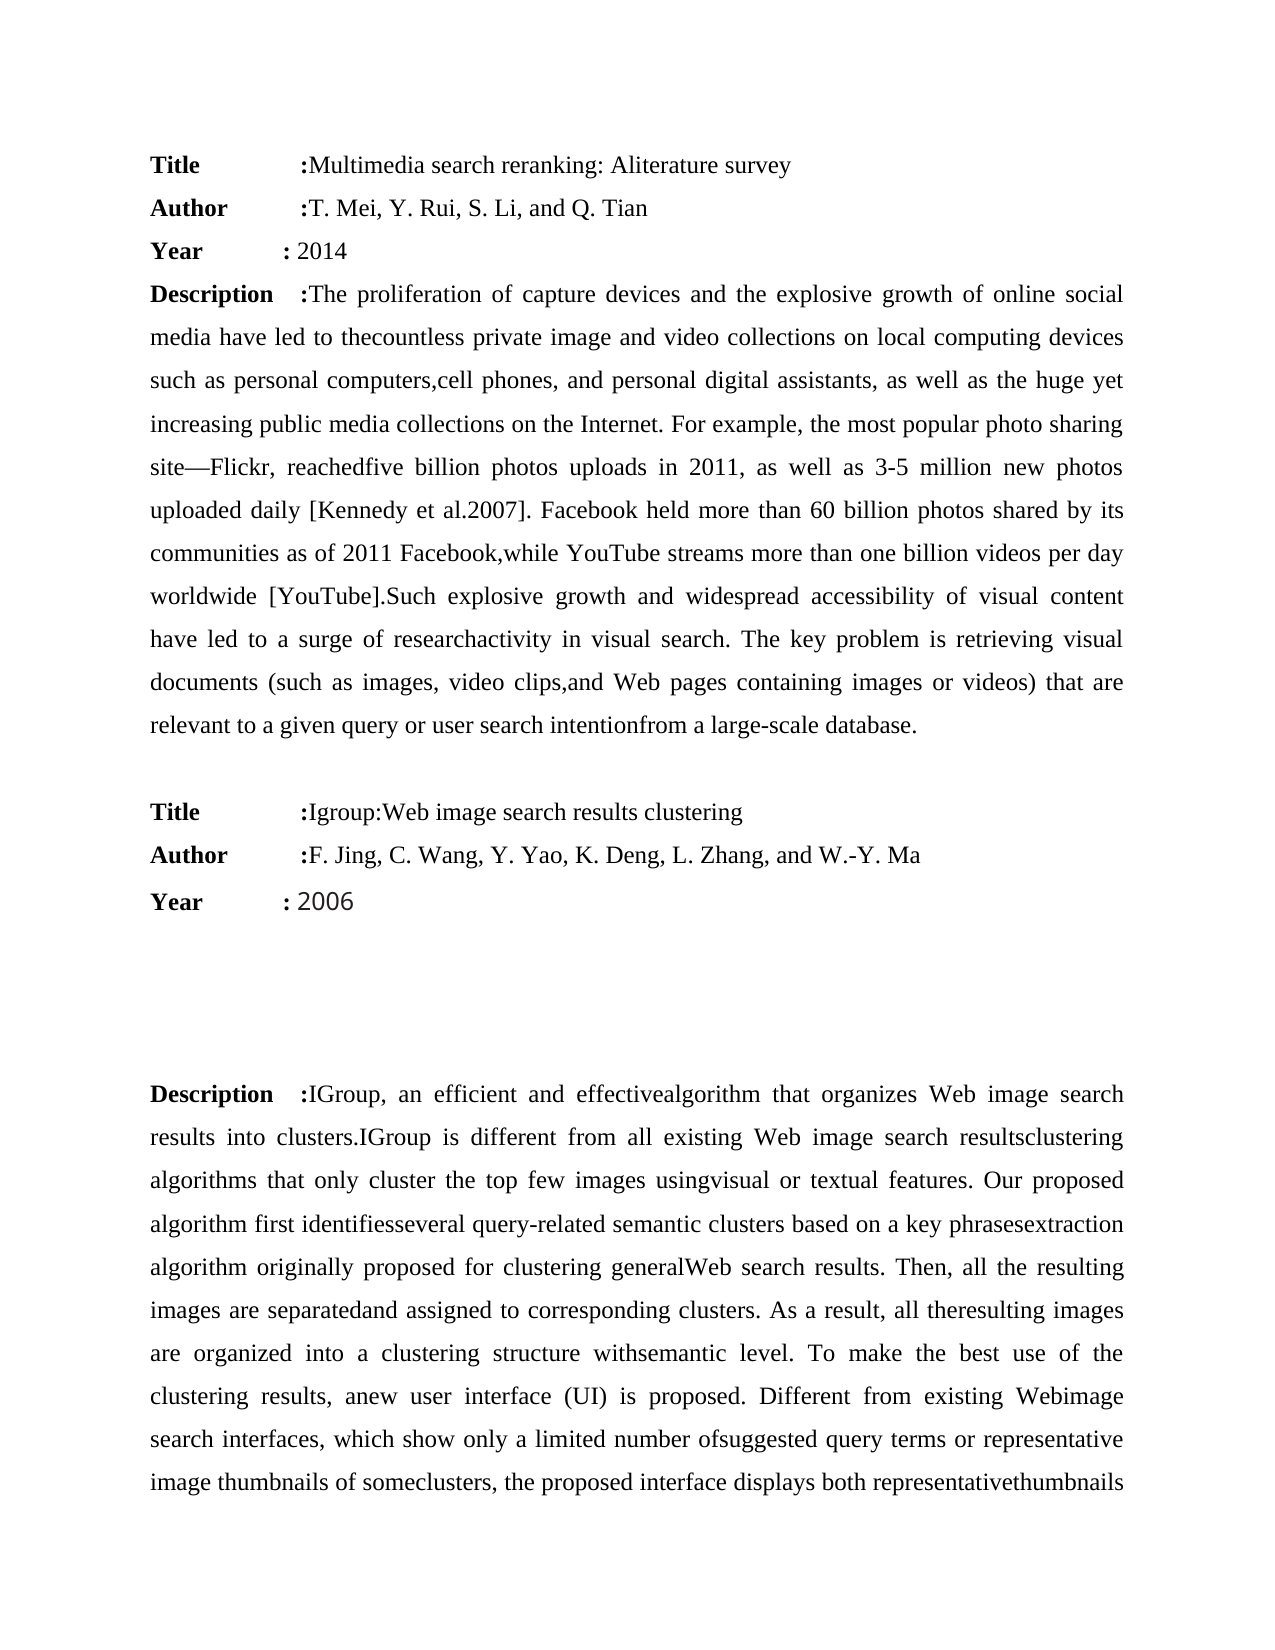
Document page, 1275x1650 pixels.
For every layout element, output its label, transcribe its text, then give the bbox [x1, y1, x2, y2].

text Author :T. Mei, Y. Rui, S. Li, and Q. Tian [150, 193, 1125, 222]
text Description :The proliferation of capture devices and the explosive growth of online social media have led to thecountless private image and video collections on local computing devices such as personal computers,cell phones, and personal digital assistants, as well as the huge yet increasing public media collections on the Internet. For example, the most popular photo sharing site—Flickr, reachedfive billion photos uploads in 2011, as well as 3-5 million new photos uploaded daily [Kennedy et al.2007]. Facebook held more than 60 billion photos shared by its communities as of 2011 Facebook,while YouTube streams more than one billion videos per day worldwide [YouTube].Such explosive growth and widespread accessibility of visual content have led to a surge of researchactivity in visual search. The key problem is retrieving visual documents (such as images, video clips,and Web pages containing images or videos) that are relevant to a given query or user search intentionfrom a large-scale database. [150, 279, 1125, 739]
text Year : 2014 [150, 236, 1125, 265]
text Year : 2006 [150, 883, 1125, 917]
text Title :Multimedia search reranking: Aliterature survey [150, 150, 1125, 179]
text Title :Igroup:Web image search results clustering [150, 797, 1125, 826]
text Author :F. Jing, C. Wang, Y. Yao, K. Deng, L. Zhang, and W.-Y. Ma [150, 840, 1125, 869]
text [150, 1079, 1125, 1496]
